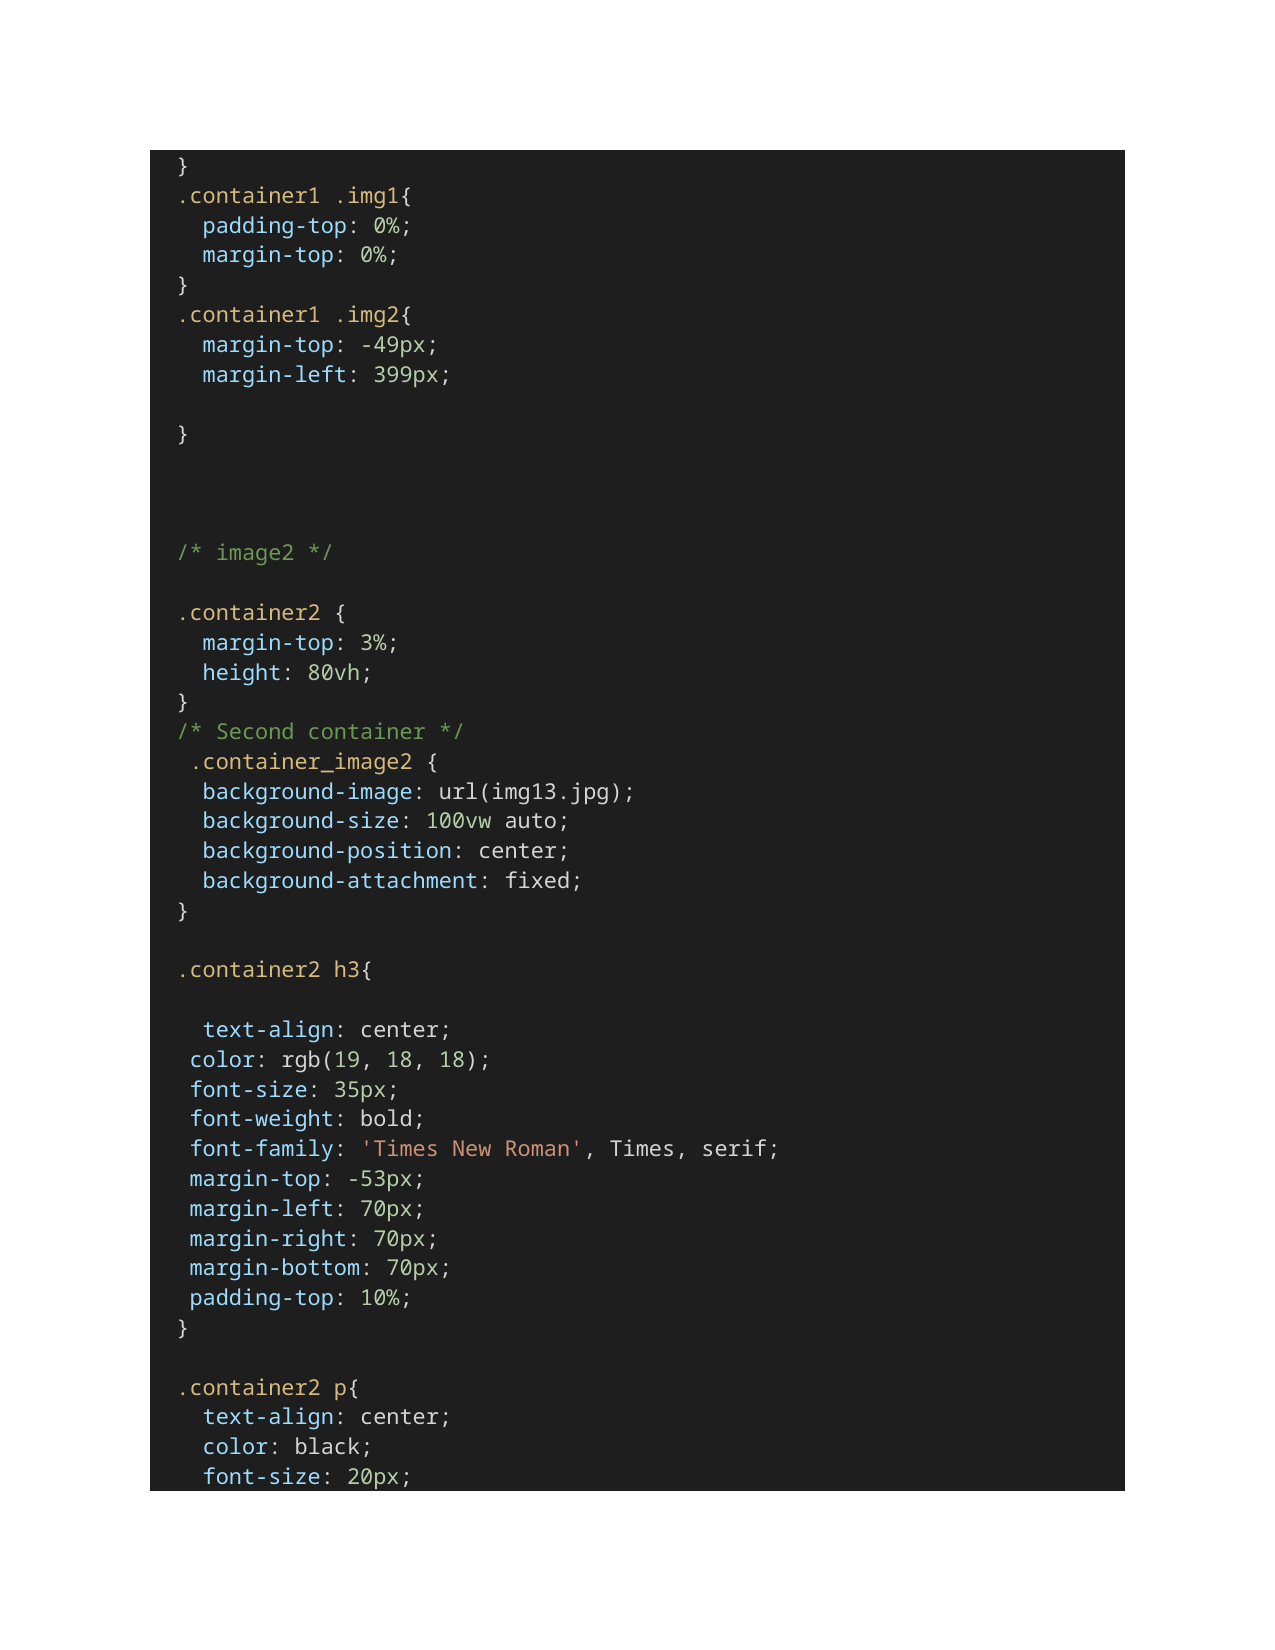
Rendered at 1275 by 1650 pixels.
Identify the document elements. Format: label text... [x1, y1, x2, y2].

text color: rgb(19, 18, 18); [150, 1044, 1125, 1073]
text height: 80vh; [150, 656, 1125, 686]
text padding-top: 10%; [150, 1282, 1125, 1312]
text } [150, 686, 1125, 716]
text font-weight: bold; [150, 1103, 1125, 1133]
text .container2 { [150, 597, 1125, 627]
text background-position: center; [150, 835, 1125, 865]
text background-attachment: fixed; [150, 865, 1125, 895]
text .container2 h3{ [150, 954, 1125, 984]
text text-align: center; [150, 1014, 1125, 1044]
text margin-left: 70px; [150, 1193, 1125, 1222]
text } [150, 269, 1125, 299]
text .container1 .img1{ [150, 180, 1125, 209]
text margin-top: -53px; [150, 1163, 1125, 1193]
text margin-top: -49px; [150, 329, 1125, 358]
text color: black; [150, 1431, 1125, 1461]
text } [150, 1312, 1125, 1342]
text /* image2 */ [150, 537, 1125, 567]
text background-size: 100vw auto; [150, 805, 1125, 835]
text padding-top: 0%; [150, 209, 1125, 239]
text margin-top: 0%; [150, 239, 1125, 269]
text } [150, 418, 1125, 448]
text /* Second container */ [150, 716, 1125, 746]
text .container2 p{ [150, 1371, 1125, 1401]
text margin-top: 3%; [150, 627, 1125, 656]
text } [150, 895, 1125, 924]
text .container1 .img2{ [150, 299, 1125, 329]
text font-family: 'Times New Roman', Times, serif; [150, 1133, 1125, 1163]
text font-size: 35px; [150, 1073, 1125, 1103]
text } [150, 150, 1125, 180]
text font-size: 20px; [150, 1461, 1125, 1491]
text .container_image2 { [150, 746, 1125, 776]
text background-image: url(img13.jpg); [150, 776, 1125, 805]
text margin-bottom: 70px; [150, 1252, 1125, 1282]
text margin-right: 70px; [150, 1222, 1125, 1252]
text margin-left: 399px; [150, 358, 1125, 388]
text text-align: center; [150, 1401, 1125, 1431]
